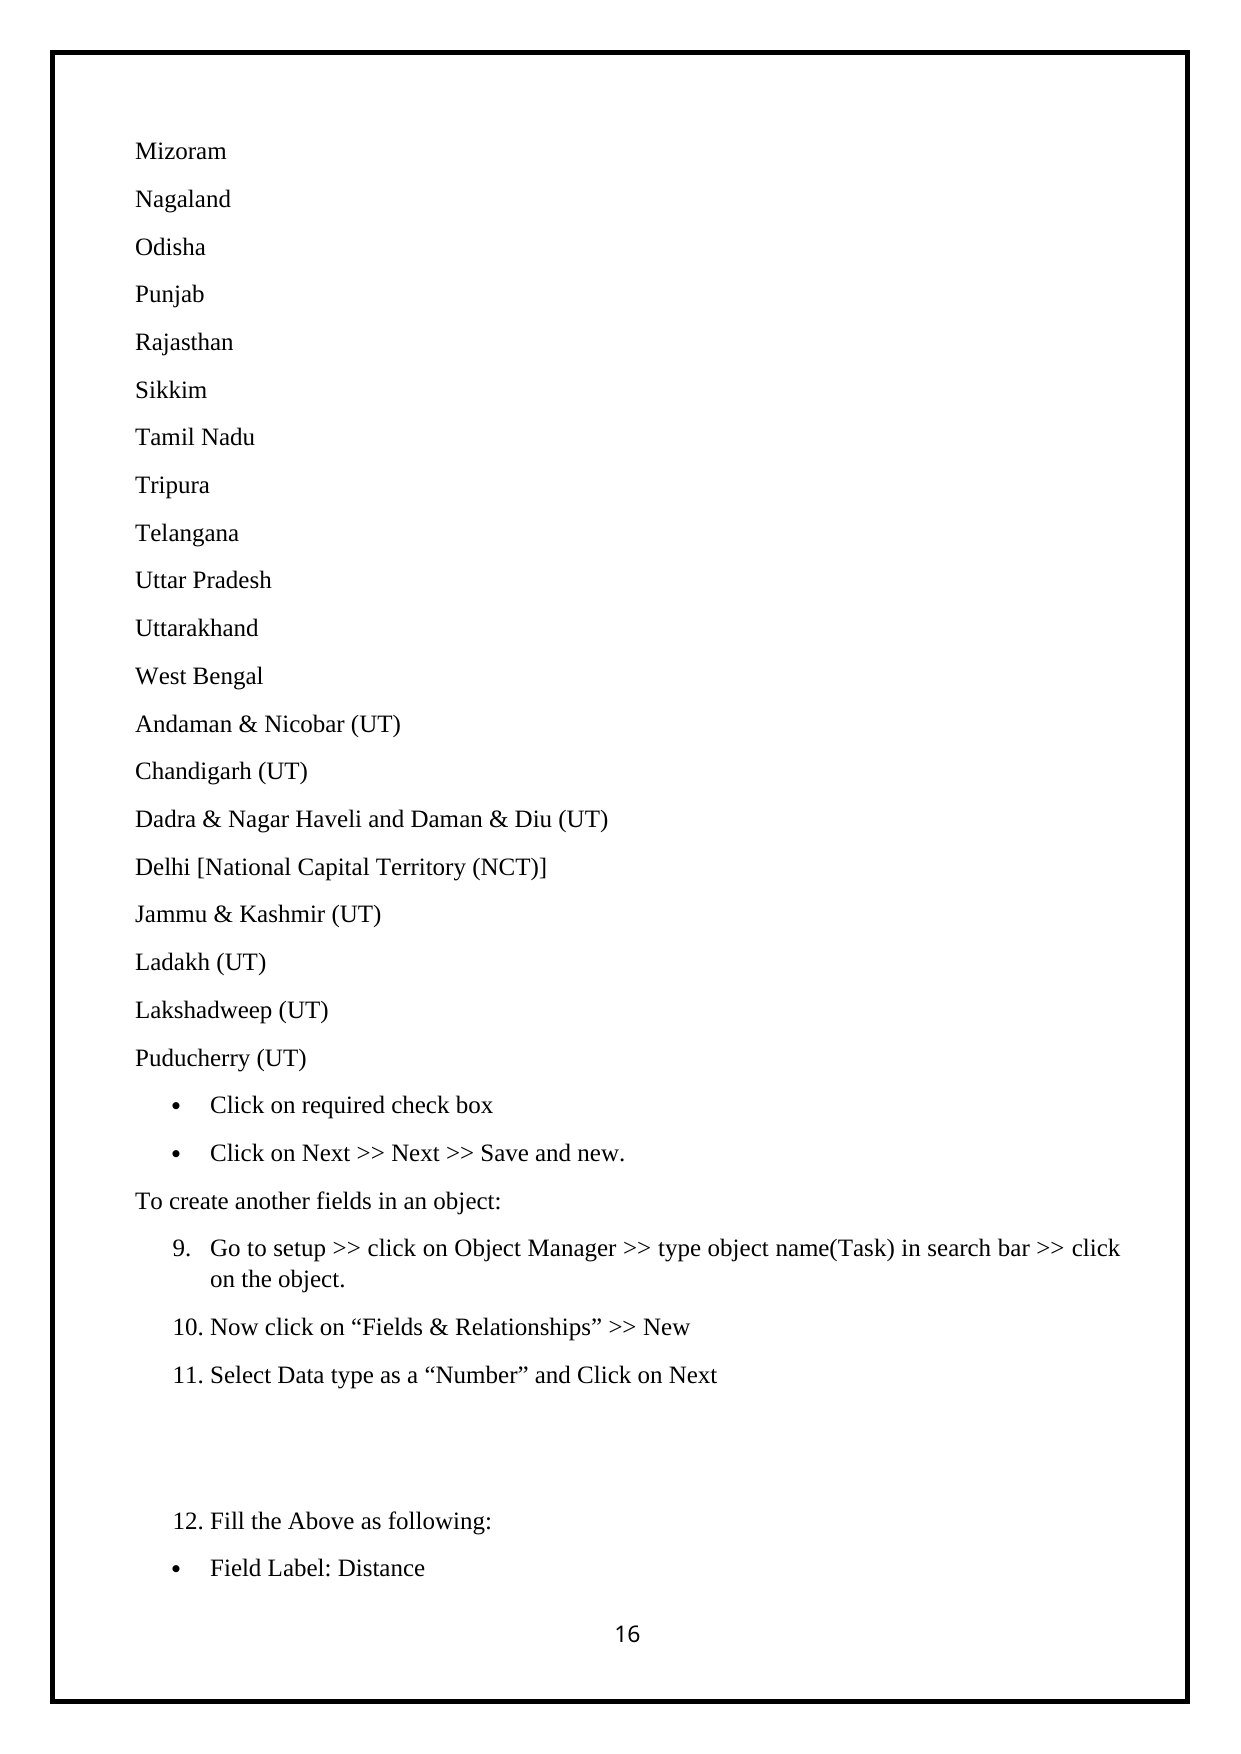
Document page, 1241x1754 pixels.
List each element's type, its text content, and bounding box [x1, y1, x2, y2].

text Andaman & Nicobar (UT) [135, 709, 1120, 737]
text Telangana [135, 518, 1120, 547]
text To create another fields in an object: [135, 1186, 1120, 1214]
text West Bengal [135, 661, 1120, 690]
text Punjab [135, 279, 1120, 308]
text Nagaland [135, 184, 1120, 213]
list Select Data type as a “Number” and Click on Next [172, 1360, 1120, 1389]
text Uttar Pradesh [135, 566, 1120, 594]
text Puducherry (UT) [135, 1043, 1120, 1071]
text Sikkim [135, 375, 1120, 403]
text Tripura [135, 470, 1120, 499]
list Go to setup >> click on Object Manager >> type object name(Task) in search bar >> click on the object. [172, 1233, 1120, 1293]
text Ladakh (UT) [135, 947, 1120, 976]
list Fill the Above as following: [172, 1506, 1120, 1534]
text Dadra & Nagar Haveli and Daman & Diu (UT) [135, 804, 1120, 833]
list Field Label: Distance [172, 1553, 1120, 1582]
text Uttarakhand [135, 613, 1120, 642]
text Delhi [National Capital Territory (NCT)] [135, 852, 1120, 881]
list Now click on “Fields & Relationships” >> New [172, 1312, 1120, 1341]
text Lakshadweep (UT) [135, 995, 1120, 1024]
text Rajasthan [135, 327, 1120, 356]
text Chandigarh (UT) [135, 756, 1120, 785]
list Click on required check box [172, 1090, 1120, 1119]
list Click on Next >> Next >> Save and new. [172, 1138, 1120, 1167]
text Tamil Nadu [135, 422, 1120, 451]
text Odisha [135, 232, 1120, 260]
text Jammu & Kashmir (UT) [135, 899, 1120, 928]
text Mizoram [135, 136, 1120, 165]
